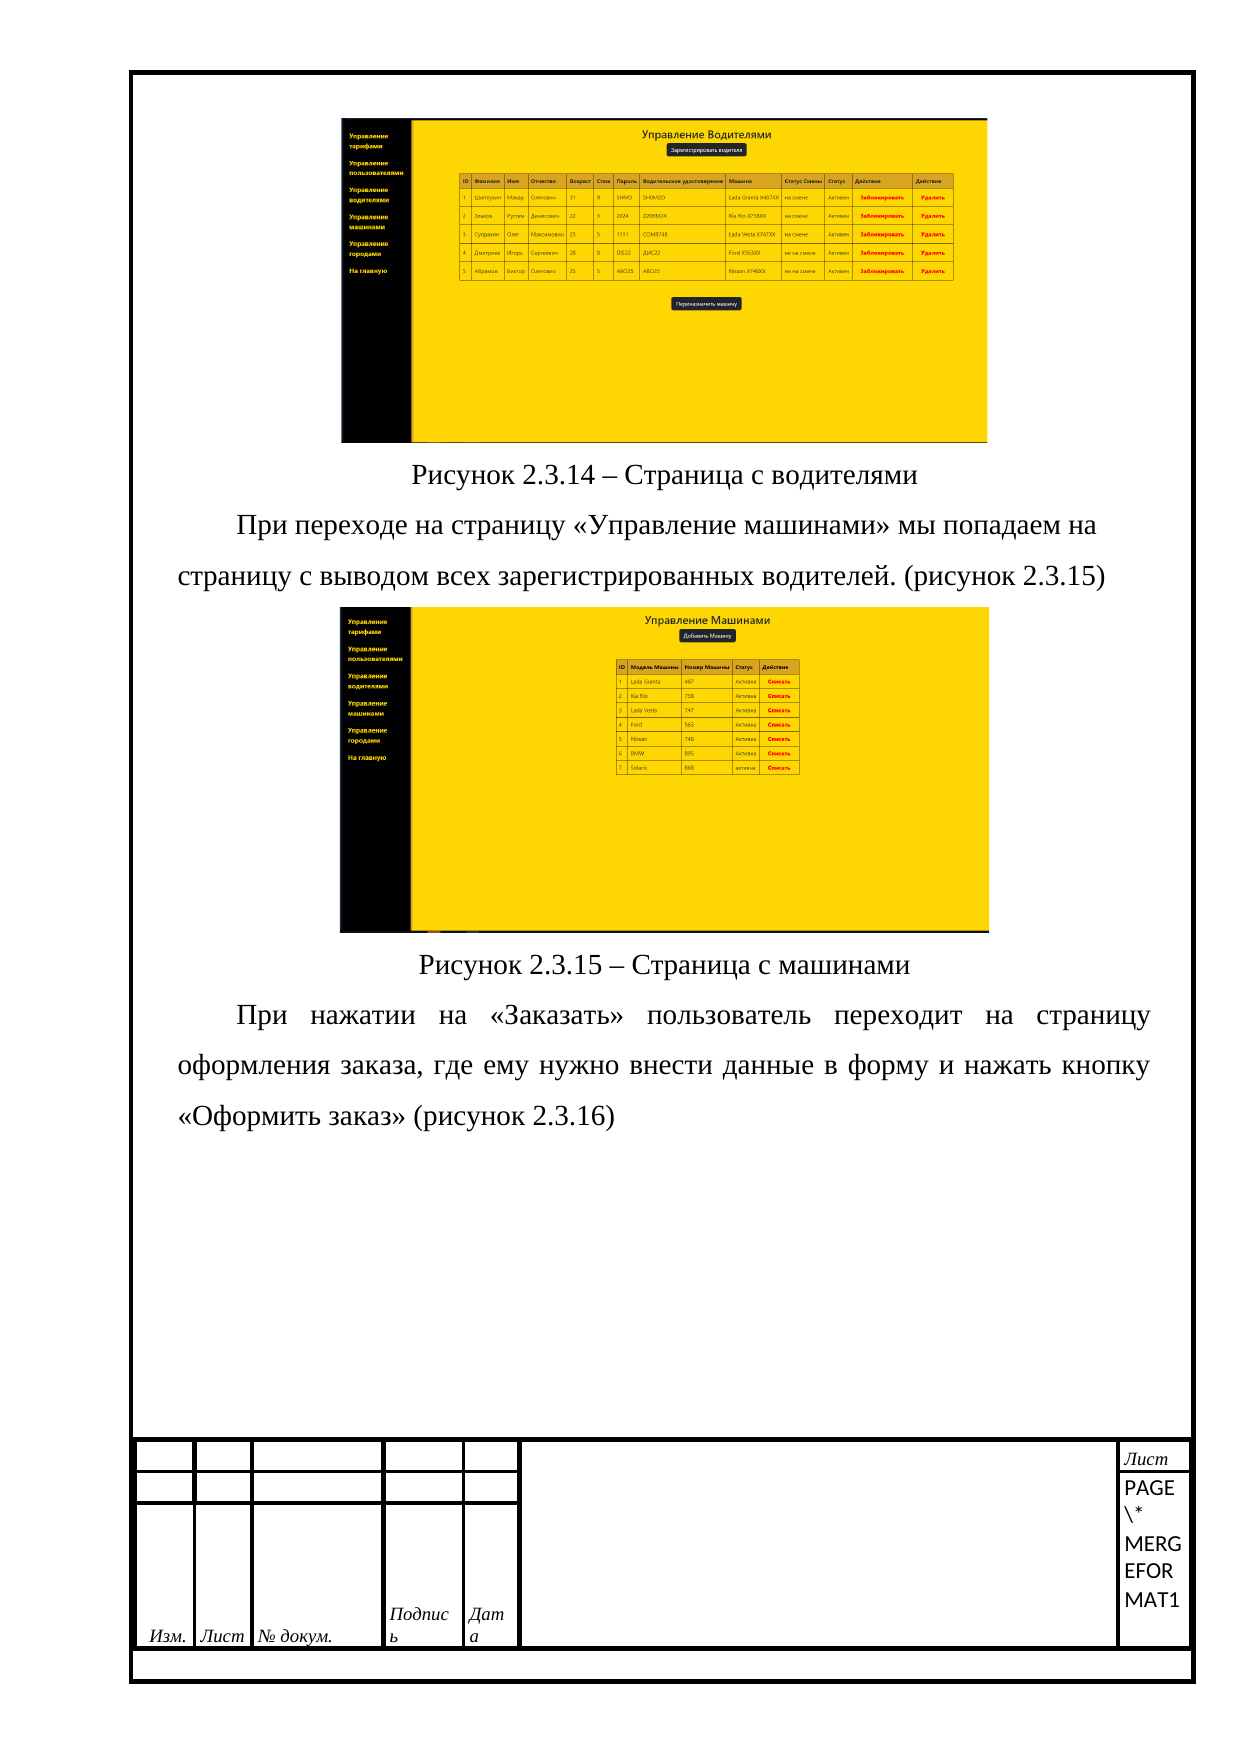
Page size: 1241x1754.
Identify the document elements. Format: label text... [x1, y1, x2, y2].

picture [341, 118, 988, 443]
text При нажатии на «Заказать» пользователь переходит на страницу оформления заказа, где ему нужно внести данные в форму и нажать кнопку «Оформить заказ» (рисунок 2.3.16) [177, 997, 1152, 1131]
text Рисунок 2.3.15 – Страница с машинами [177, 947, 1152, 980]
text При переходе на страницу «Управление машинами» мы попадаем на страницу с выводом всех зарегистрированных водителей. (рисунок 2.3.15) [177, 507, 1152, 591]
text Рисунок 2.3.14 – Страница с водителями [177, 457, 1152, 491]
picture [339, 607, 990, 933]
